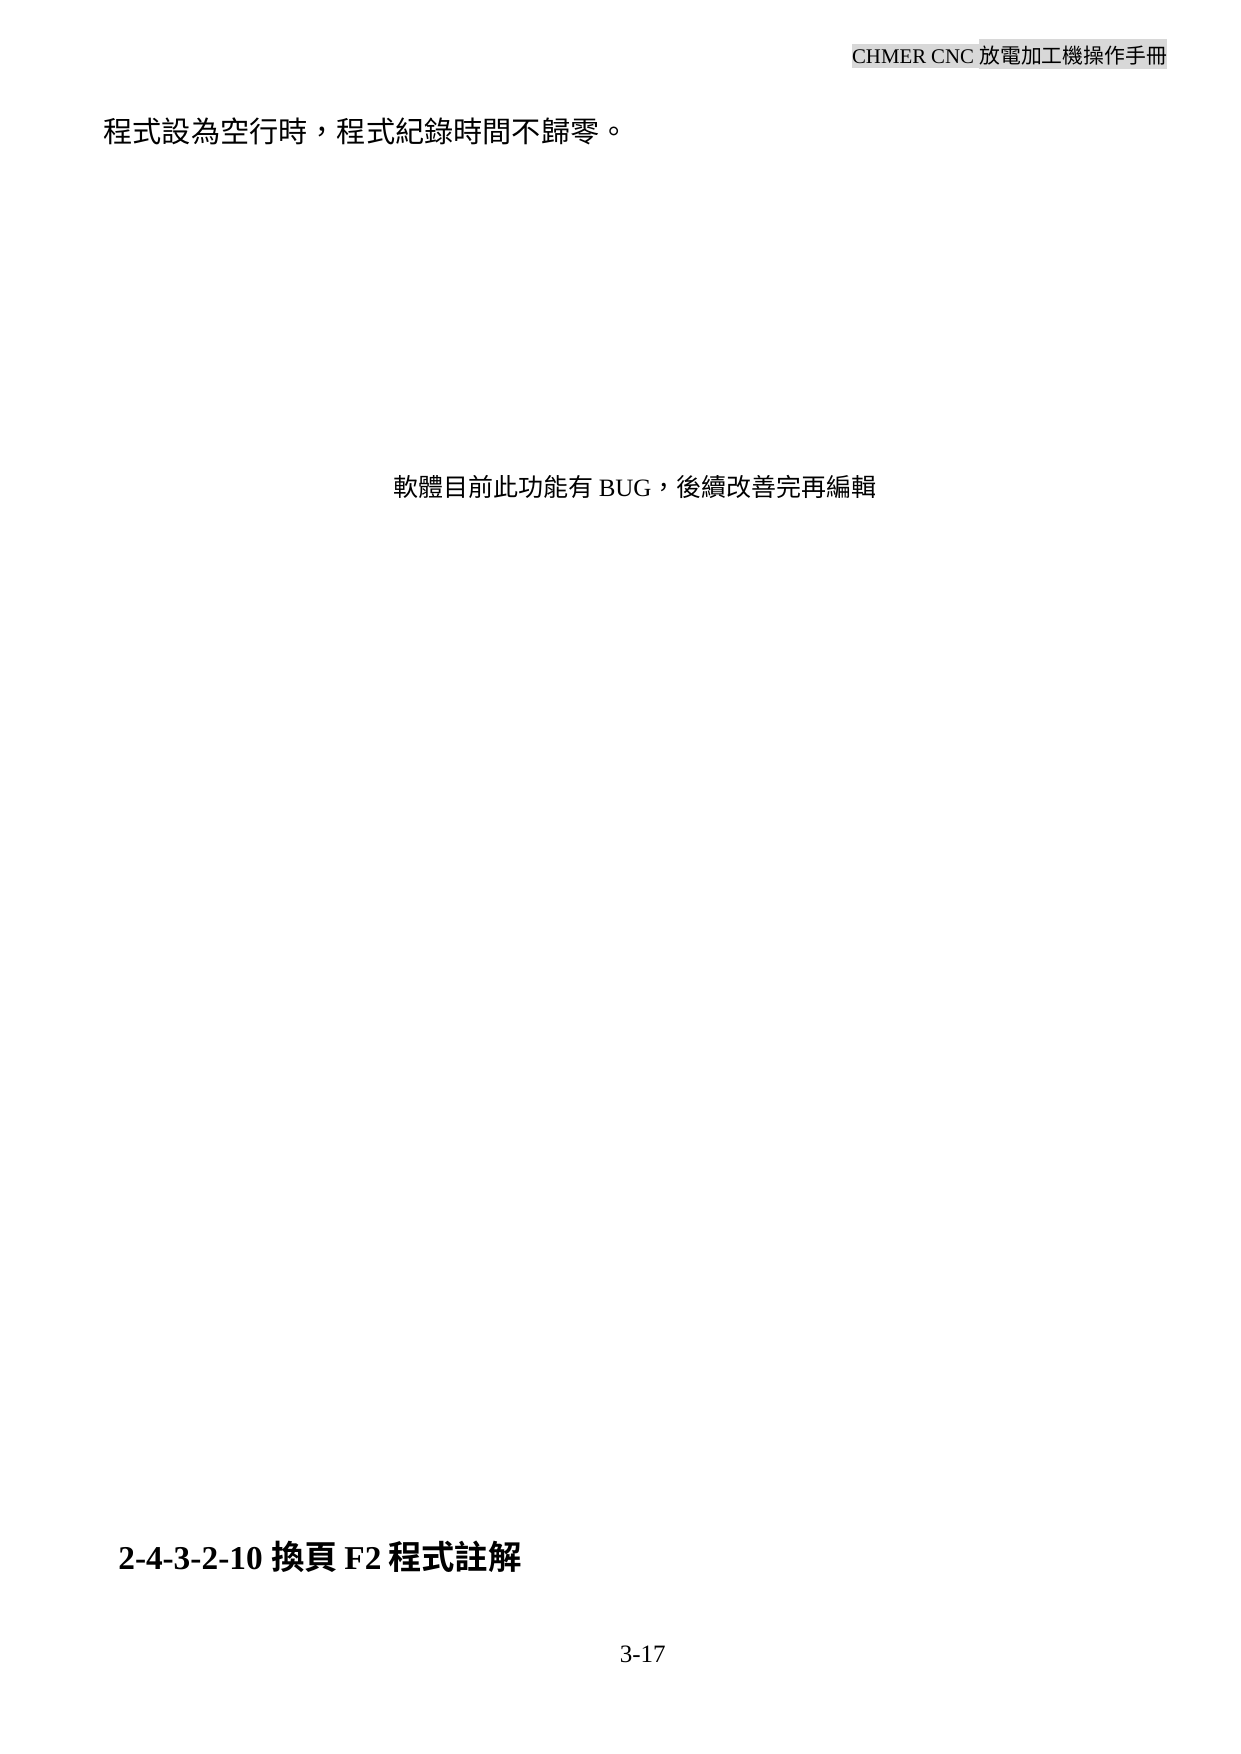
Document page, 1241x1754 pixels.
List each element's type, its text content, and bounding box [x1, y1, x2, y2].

list 程式設為空行時，程式紀錄時間不歸零。 [103, 92, 1167, 167]
text 2-4-3-2-10 換頁F2程式註解 [118, 1517, 1167, 1592]
list 軟體目前此功能有BUG，後續改善完再編輯 [103, 467, 1167, 504]
